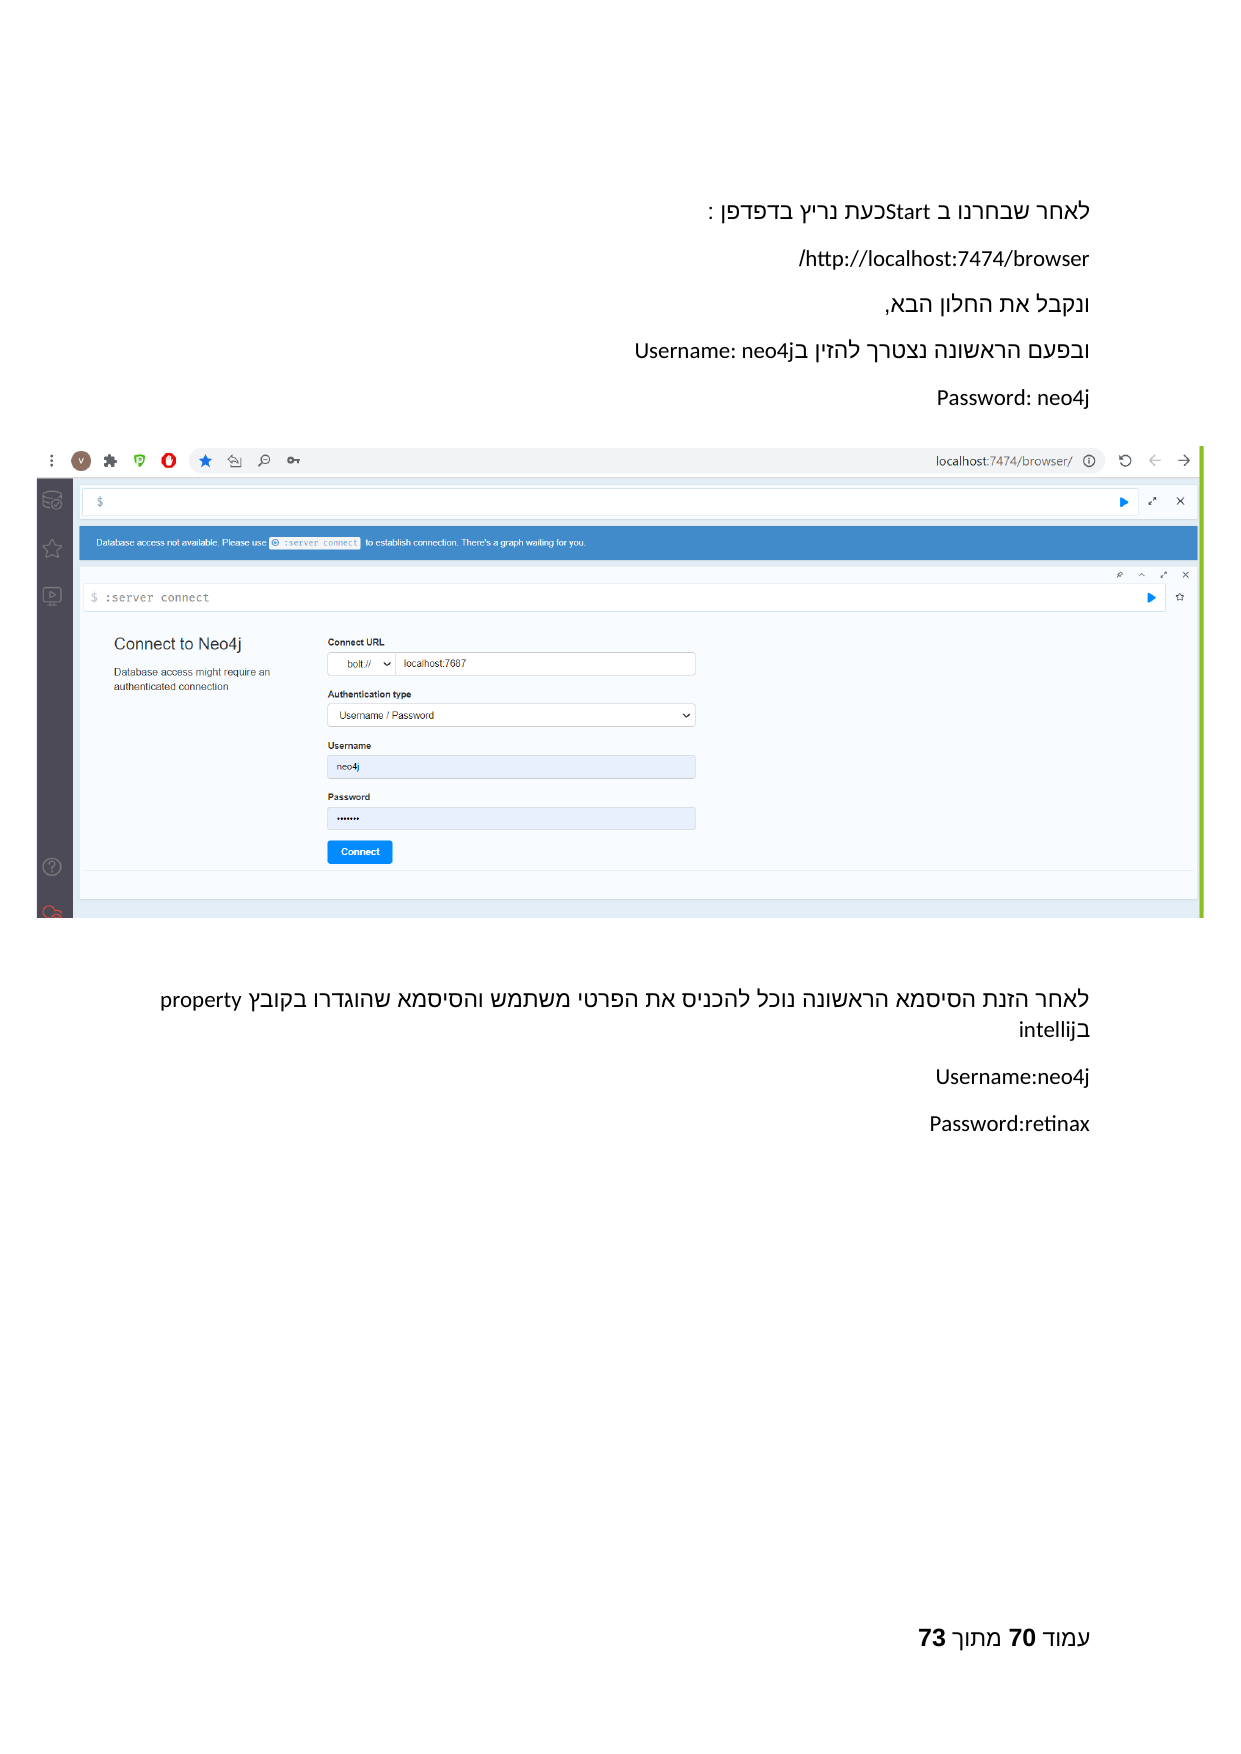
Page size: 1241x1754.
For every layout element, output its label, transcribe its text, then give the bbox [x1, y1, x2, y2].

text ונקבל את החלון הבא, [150, 291, 1090, 317]
text לאחר שבחרנו ב Startכעת נריץ בדפדפן : [150, 197, 1090, 225]
text Password: neo4j [150, 383, 1090, 411]
text לאחר הזנת הסיסמא הראשונה נוכל להכניס את הפרטי משתמש והסיסמא שהוגדרו בקובץ property בintellij [150, 986, 1090, 1044]
text Username:neo4j [150, 1062, 1090, 1091]
text Password:retinax [150, 1109, 1090, 1137]
picture [36, 446, 1204, 918]
text ובפעם הראשונה נצטרך להזין בUsername: neo4j [150, 336, 1090, 364]
text http://localhost:7474/browser/ [150, 244, 1090, 272]
